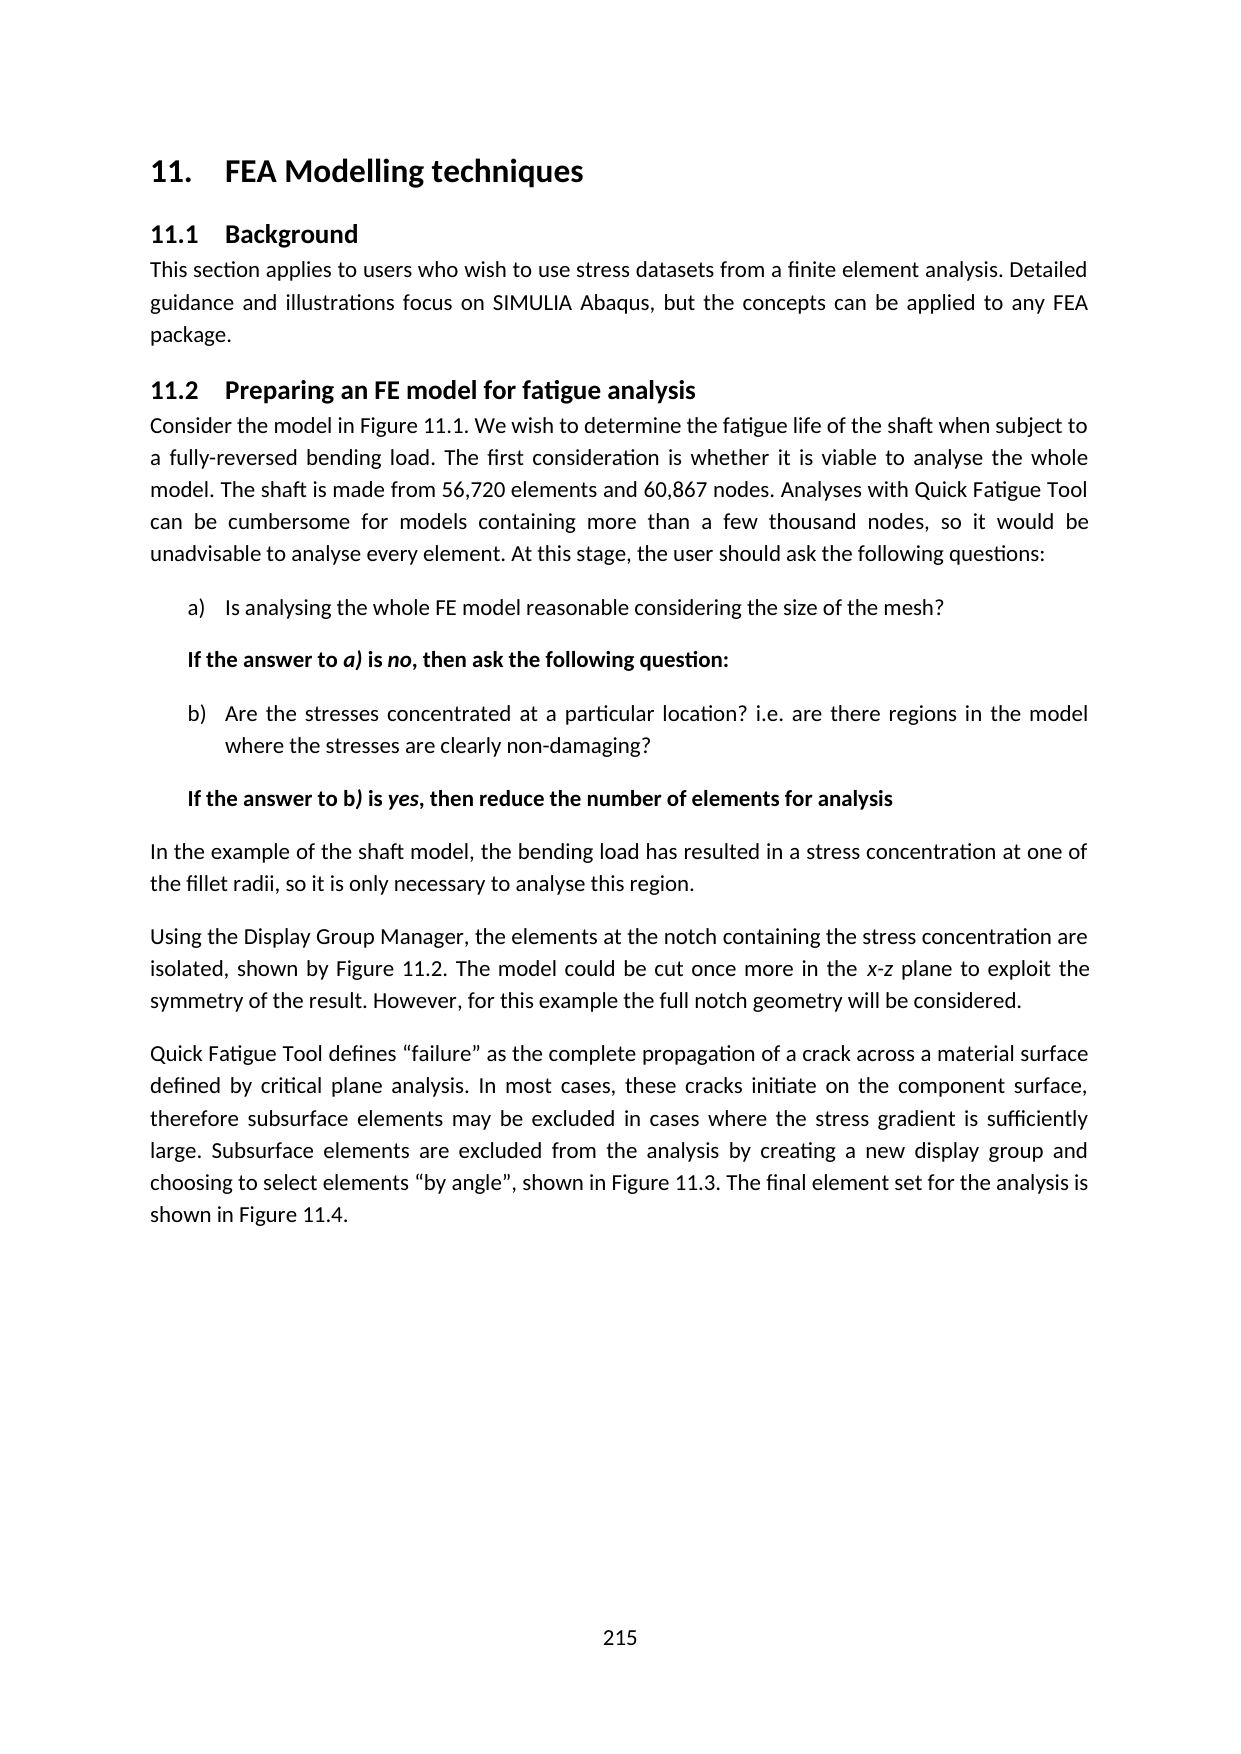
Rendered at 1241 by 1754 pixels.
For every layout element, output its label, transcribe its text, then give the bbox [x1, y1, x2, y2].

subtitle 11.2 Preparing an FE model for fatigue analysis [150, 373, 1090, 406]
text If the answer to a) is no, then ask the following question: [187, 646, 1090, 674]
list Are the stresses concentrated at a particular location? i.e. are there regions in the model where the stresses are clearly non-damaging? [187, 699, 1090, 759]
subtitle 11.1 Background [150, 218, 1090, 251]
list Is analysing the whole FE model reasonable considering the size of the mesh? [187, 593, 1090, 621]
text Quick Fatigue Tool defines “failure” as the complete propagation of a crack across a material surface defined by critical plane analysis. In most cases, these cracks initiate on the component surface, therefore subsurface elements may be excluded in cases where the stress gradient is sufficiently large. Subsurface elements are excluded from the analysis by creating a new display group and choosing to select elements “by angle”, shown in Figure 11.3. The final element set for the analysis is shown in Figure 11.4. [150, 1039, 1090, 1228]
subtitle 11. FEA Modelling techniques [150, 150, 1090, 191]
text This section applies to users who wish to use stress datasets from a finite element analysis. Detailed guidance and illustrations focus on SIMULIA Abaqus, but the concepts can be applied to any FEA package. [150, 256, 1090, 348]
text In the example of the shaft model, the bending load has resulted in a stress concentration at one of the fillet radii, so it is only necessary to analyse this region. [150, 837, 1090, 897]
text Using the Display Group Manager, the elements at the notch containing the stress concentration are isolated, shown by Figure 11.2. The model could be cut once more in the x-z plane to exploit the symmetry of the result. However, for this example the full notch geometry will be considered. [150, 922, 1090, 1014]
text If the answer to b) is yes, then reduce the number of elements for analysis [187, 784, 1090, 812]
text Consider the model in Figure 11.1. We wish to determine the fatigue life of the shaft when subject to a fully-reversed bending load. The first consideration is whether it is viable to analyse the whole model. The shaft is made from 56,720 elements and 60,867 nodes. Analyses with Quick Fatigue Tool can be cumbersome for models containing more than a few thousand nodes, so it would be unadvisable to analyse every element. At this stage, the user should ask the following questions: [150, 411, 1090, 568]
